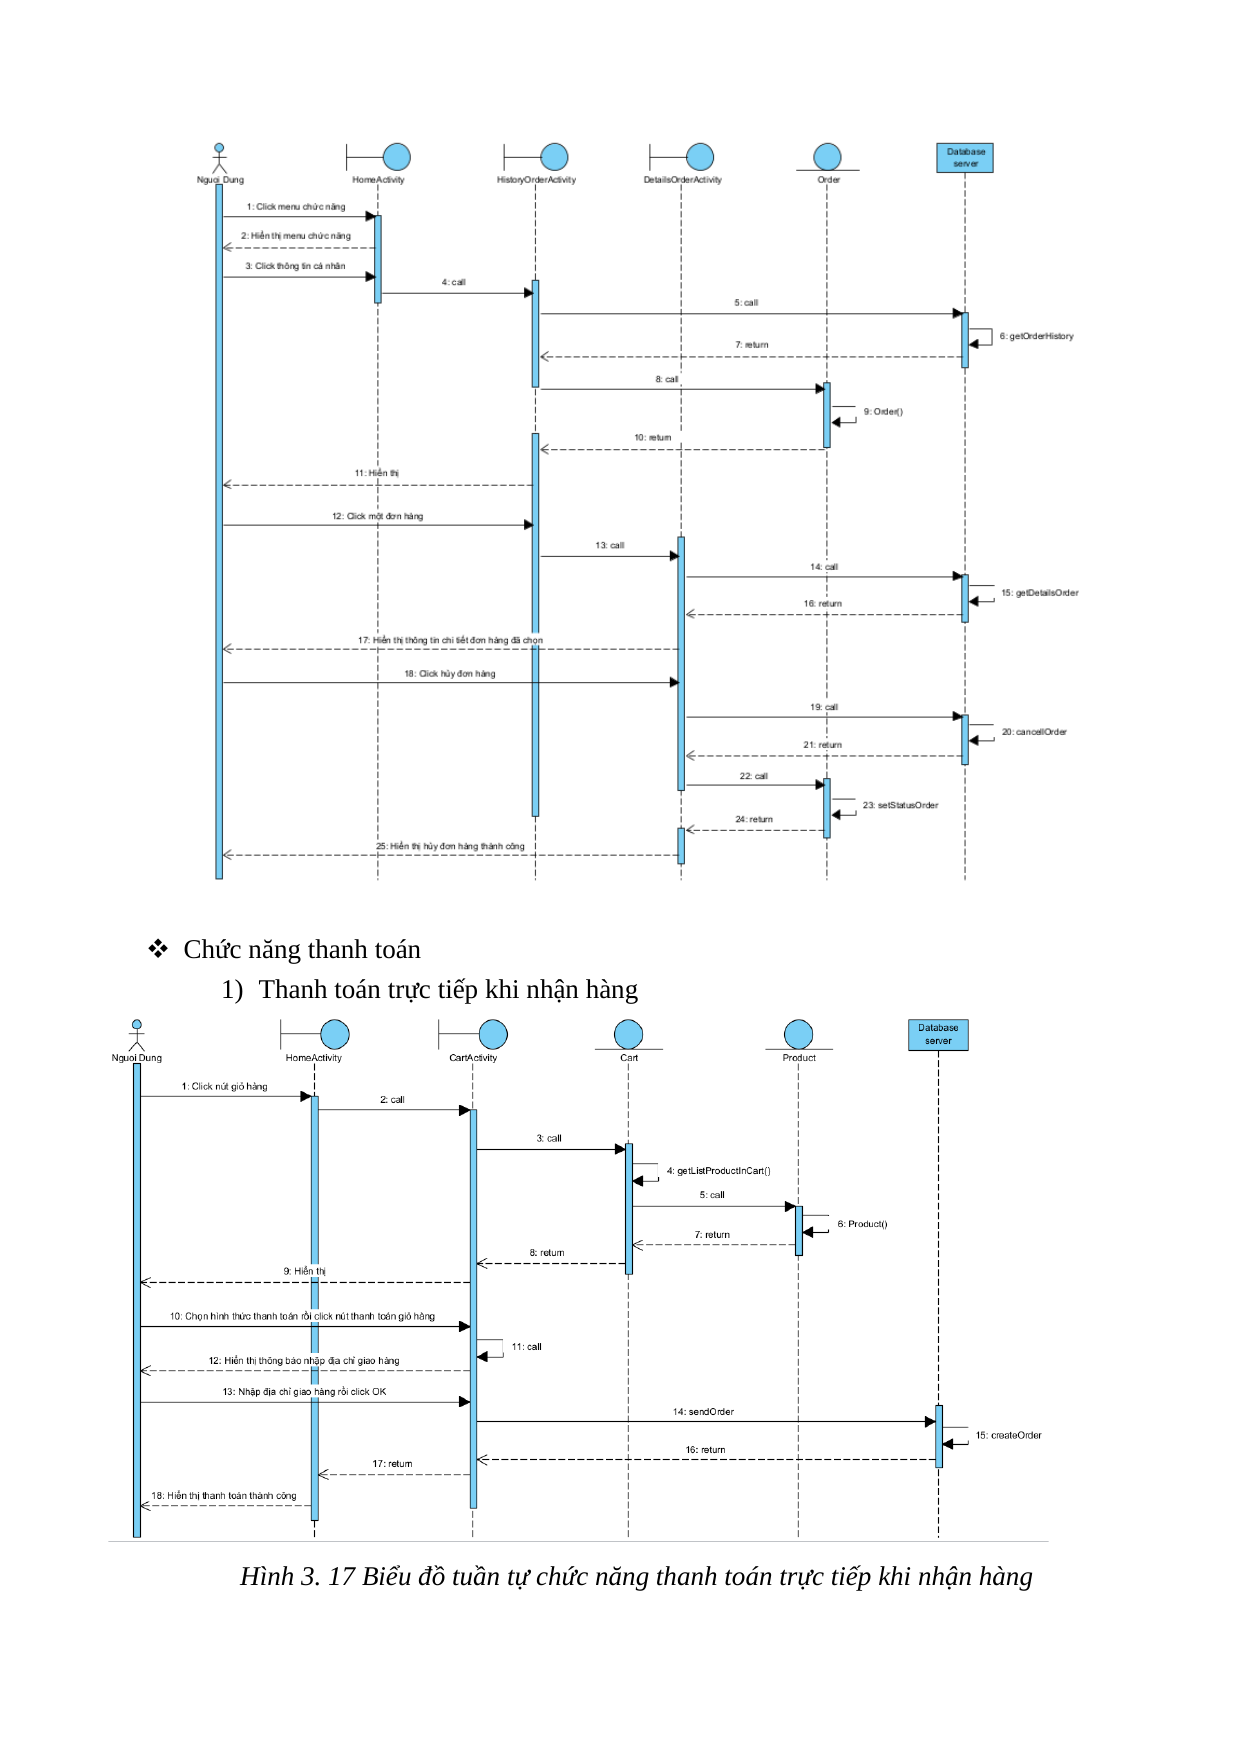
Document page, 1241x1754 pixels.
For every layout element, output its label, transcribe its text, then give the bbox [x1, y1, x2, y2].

picture [108, 1013, 1049, 1542]
picture [182, 131, 1093, 914]
list Chức năng thanh toán [146, 933, 1167, 964]
text Hình 3. 17 Biểu đồ tuần tự chức năng thanh toán trực tiếp khi nhận hàng [108, 1560, 1167, 1591]
list Thanh toán trực tiếp khi nhận hàng [221, 973, 1167, 1004]
